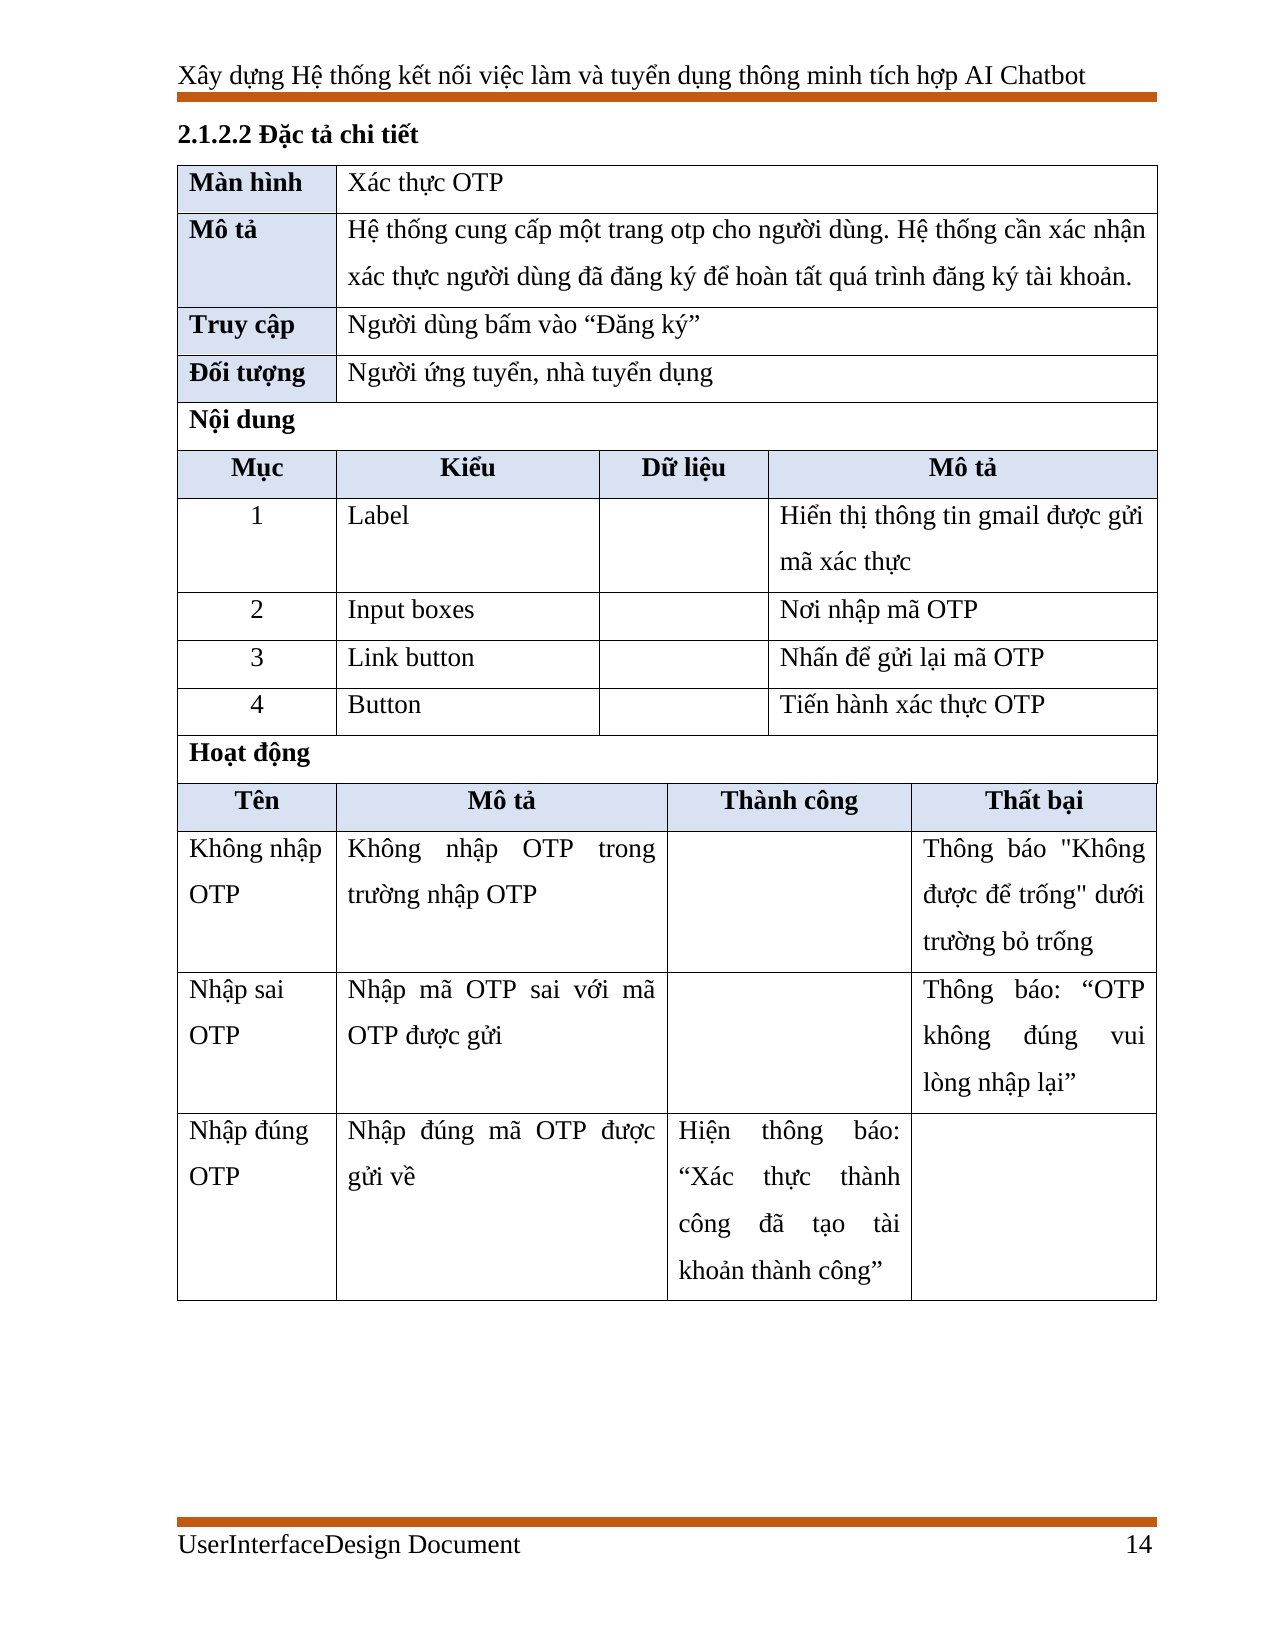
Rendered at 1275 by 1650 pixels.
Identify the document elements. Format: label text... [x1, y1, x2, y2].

table_cell Tên [178, 784, 336, 831]
table_cell Nội dung [178, 403, 1157, 450]
table_cell Button [337, 689, 599, 735]
table_cell Thành công [668, 784, 911, 831]
table_cell Thông báo "Không được để trống" dưới trường bỏ trống [912, 832, 1156, 972]
table_cell Tiến hành xác thực OTP [769, 689, 1157, 735]
table_cell Input boxes [337, 593, 599, 640]
table_cell Mô tả [178, 214, 336, 307]
table_cell Không nhập OTP [178, 832, 336, 972]
table_cell 2 [178, 593, 336, 640]
table_cell Hoạt động [178, 736, 1157, 783]
table_cell 3 [178, 641, 336, 687]
table_cell Hệ thống cung cấp một trang otp cho người dùng. Hệ thống cần xác nhận xác thực người dùng đã đăng ký để hoàn tất quá trình đăng ký tài khoản. [337, 214, 1157, 307]
table_cell Nhập mã OTP sai với mã OTP được gửi [337, 973, 667, 1113]
table_cell Truy cập [178, 308, 336, 354]
table_cell [600, 593, 768, 640]
subtitle 2.1.2.2 Đặc tả chi tiết [177, 118, 1157, 149]
table_cell Kiểu [337, 451, 599, 498]
table_cell Thất bại [912, 784, 1156, 831]
table_header Xác thực OTP [337, 166, 1157, 212]
table_cell [600, 689, 768, 735]
table_cell Người dùng bấm vào “Đăng ký” [337, 308, 1157, 354]
table_cell Label [337, 499, 599, 592]
table_cell Nhập đúng OTP [178, 1114, 336, 1300]
table_cell Đối tượng [178, 356, 336, 402]
table_cell Nơi nhập mã OTP [769, 593, 1157, 640]
table_cell Mô tả [337, 784, 667, 831]
table_cell 1 [178, 499, 336, 592]
table_cell [600, 499, 768, 592]
table_cell [600, 641, 768, 687]
table_cell Không nhập OTP trong trường nhập OTP [337, 832, 667, 972]
table_cell Nhấn để gửi lại mã OTP [769, 641, 1157, 687]
table_cell Hiện thông báo: “Xác thực thành công đã tạo tài khoản thành công” [668, 1114, 911, 1300]
table_cell Hiển thị thông tin gmail được gửi mã xác thực [769, 499, 1157, 592]
table_cell Nhập sai OTP [178, 973, 336, 1113]
table_cell [668, 973, 911, 1113]
table_cell Người ứng tuyển, nhà tuyển dụng [337, 356, 1157, 402]
table_cell [668, 832, 911, 972]
table_cell [912, 1114, 1156, 1300]
table_cell Thông báo: “OTP không đúng vui lòng nhập lại” [912, 973, 1156, 1113]
table_cell Mục [178, 451, 336, 498]
table_header Màn hình [178, 166, 336, 212]
table_cell Mô tả [769, 451, 1157, 498]
table_cell Link button [337, 641, 599, 687]
table_cell 4 [178, 689, 336, 735]
table_cell Dữ liệu [600, 451, 768, 498]
table_cell Nhập đúng mã OTP được gửi về [337, 1114, 667, 1300]
